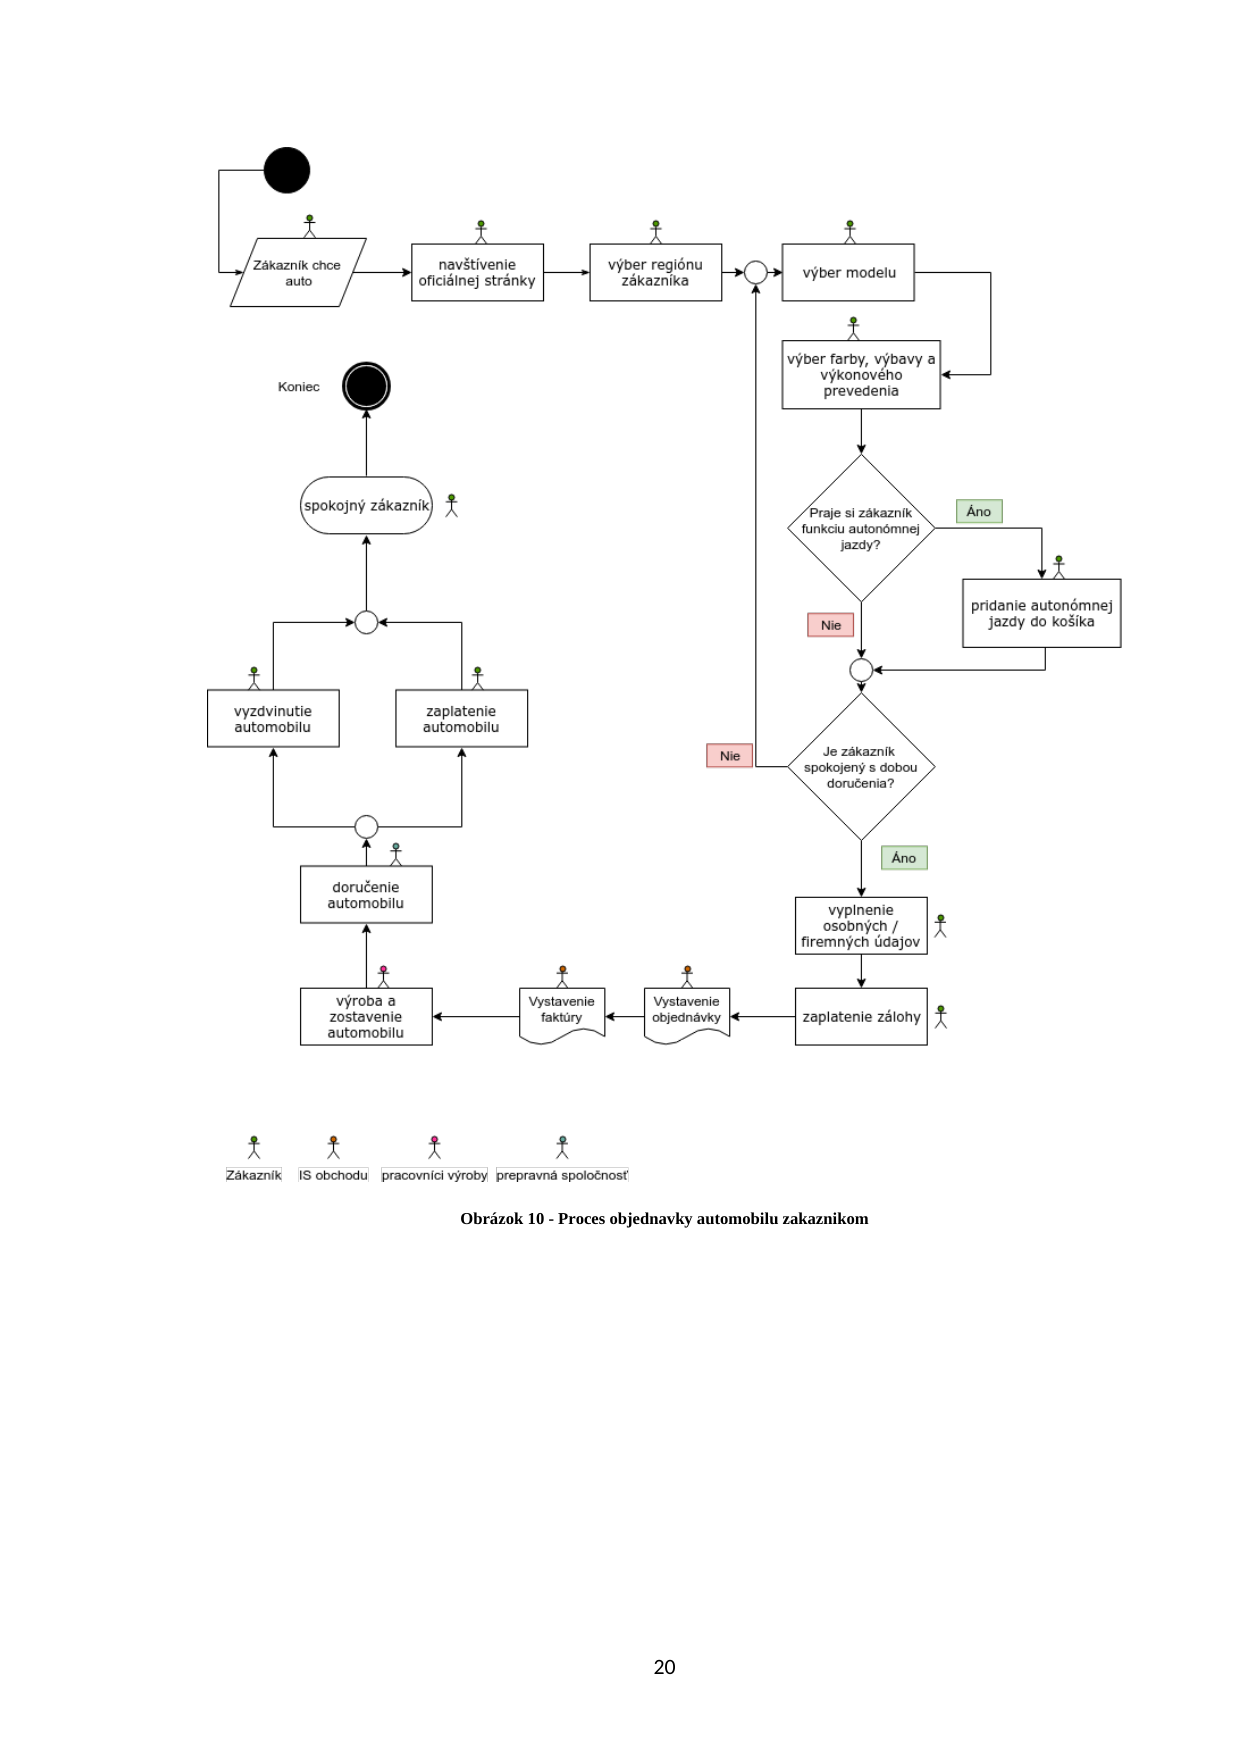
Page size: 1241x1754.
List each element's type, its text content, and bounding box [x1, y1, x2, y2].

picture [207, 147, 1122, 1182]
text Obrázok 10 - Proces objednavky automobilu zakaznikom [207, 1208, 1122, 1228]
